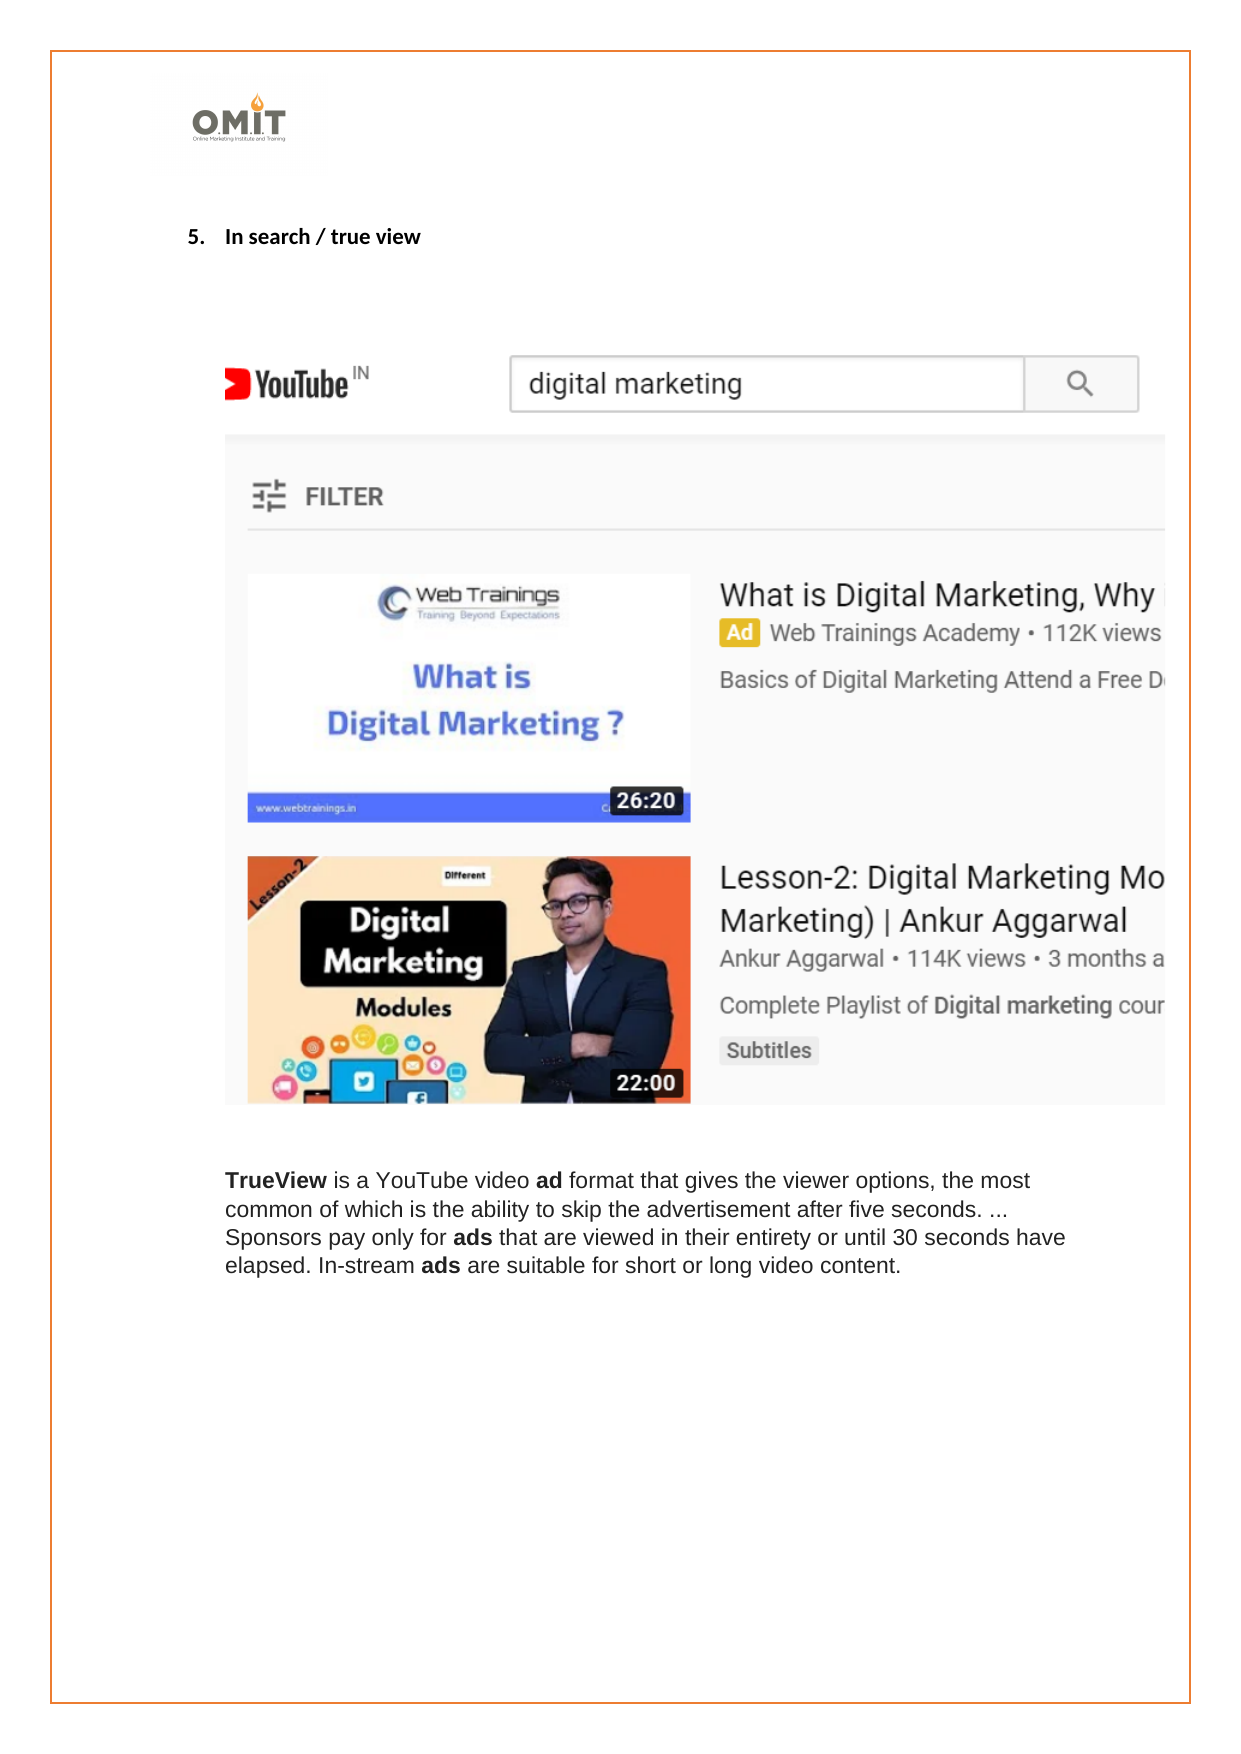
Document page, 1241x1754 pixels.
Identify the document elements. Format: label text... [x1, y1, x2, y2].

picture [150, 73, 328, 176]
picture [225, 343, 1166, 1105]
list TrueView is a YouTube video ad format that gives the viewer options, the most common of which is the ability to skip the advertisement after five seconds. ... Sponsors pay only for ads that are viewed in their entirety or until 30 seconds have elapsed. In-stream ads are suitable for short or long video content. [225, 1167, 1090, 1279]
list In search / true view [187, 222, 1090, 250]
